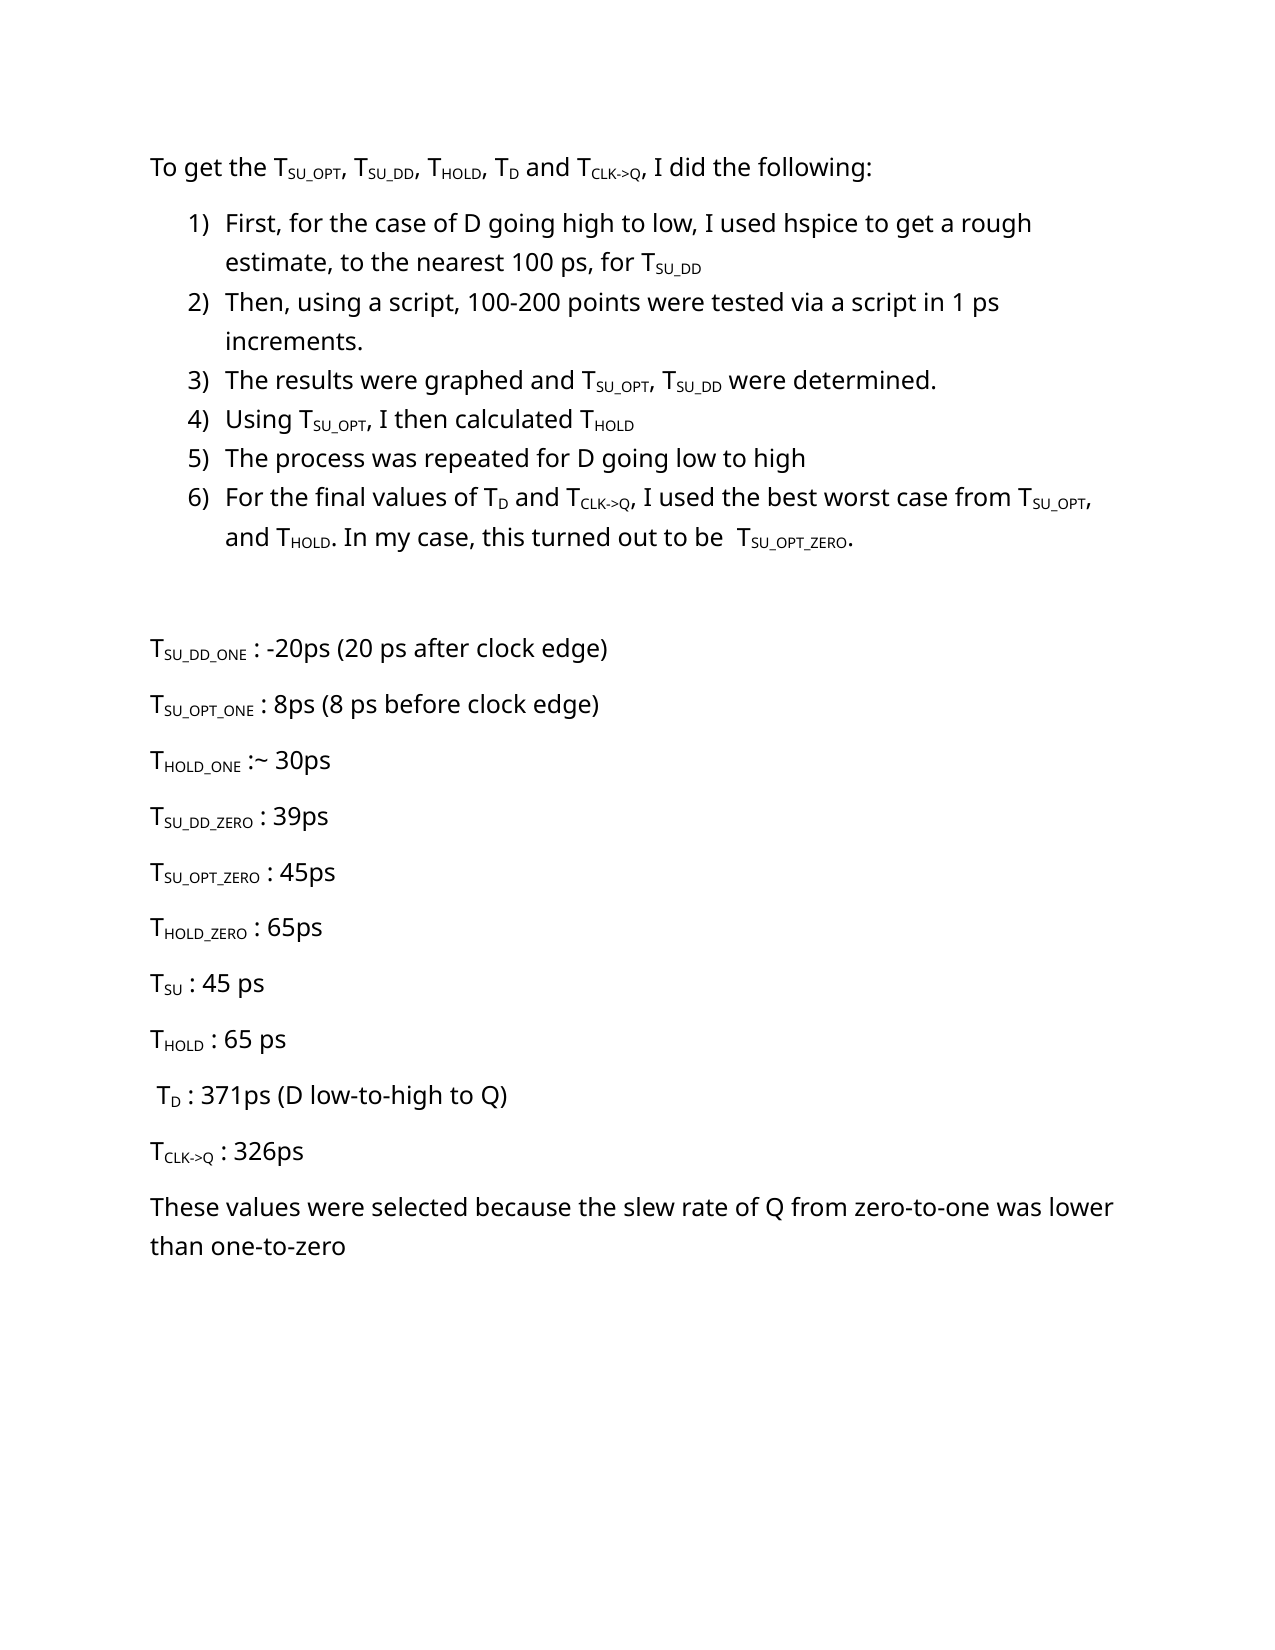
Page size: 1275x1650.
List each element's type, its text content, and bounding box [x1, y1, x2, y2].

text TSU_DD_ONE : -20ps (20 ps after clock edge) [150, 631, 1125, 665]
text TSU_OPT_ONE : 8ps (8 ps before clock edge) [150, 687, 1125, 721]
list The results were graphed and TSU_OPT, TSU_DD were determined. [187, 362, 1125, 397]
list Then, using a script, 100-200 points were tested via a script in 1 ps increments. [187, 284, 1125, 357]
list Using TSU_OPT, I then calculated THOLD [187, 402, 1125, 436]
list The process was repeated for D going low to high [187, 441, 1125, 475]
text TSU : 45 ps [150, 966, 1125, 1000]
text THOLD : 65 ps [150, 1022, 1125, 1056]
text TD : 371ps (D low-to-high to Q) [150, 1077, 1125, 1112]
text THOLD_ONE :~ 30ps [150, 742, 1125, 777]
list First, for the case of D going high to low, I used hspice to get a rough estimate, to the nearest 100 ps, for TSU_DD [187, 206, 1125, 279]
text TSU_DD_ZERO : 39ps [150, 798, 1125, 832]
text TSU_OPT_ZERO : 45ps [150, 854, 1125, 888]
list For the final values of TD and TCLK->Q, I used the best worst case from TSU_OPT, and THOLD. In my case, this turned out to be TSU_OPT_ZERO. [187, 480, 1125, 553]
text THOLD_ZERO : 65ps [150, 910, 1125, 944]
text To get the TSU_OPT, TSU_DD, THOLD, TD and TCLK->Q, I did the following: [150, 150, 1125, 184]
text These values were selected because the slew rate of Q from zero-to-one was lower than one-to-zero [150, 1189, 1125, 1262]
text TCLK->Q : 326ps [150, 1133, 1125, 1167]
